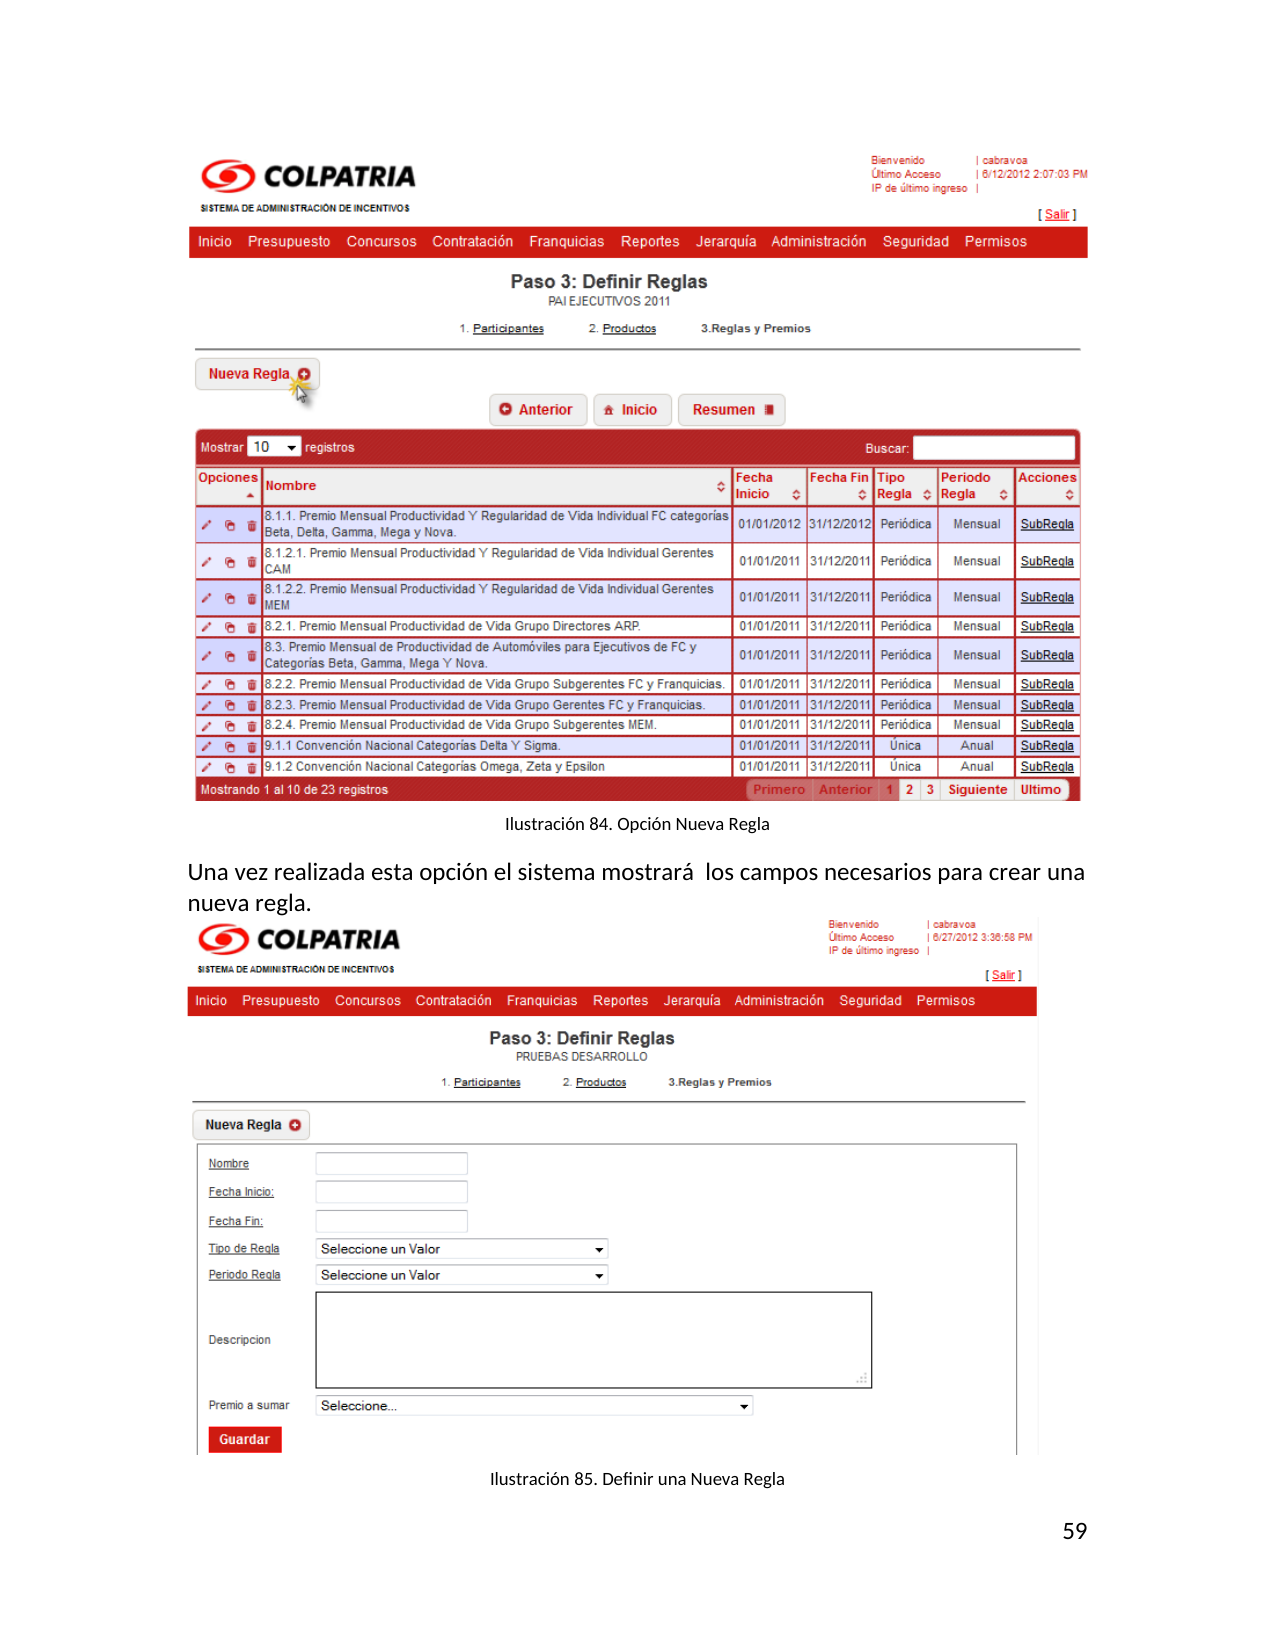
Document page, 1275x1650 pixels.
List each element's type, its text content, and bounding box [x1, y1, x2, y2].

text Ilustración 84. Opción Nueva Regla [187, 813, 1087, 836]
picture [187, 917, 1039, 1455]
text Ilustración 85. Definir una Nueva Regla [187, 1467, 1087, 1490]
text Una vez realizada esta opción el sistema mostrará los campos necesarios para crear una nueva regla. [187, 856, 1087, 917]
picture [187, 150, 1088, 801]
